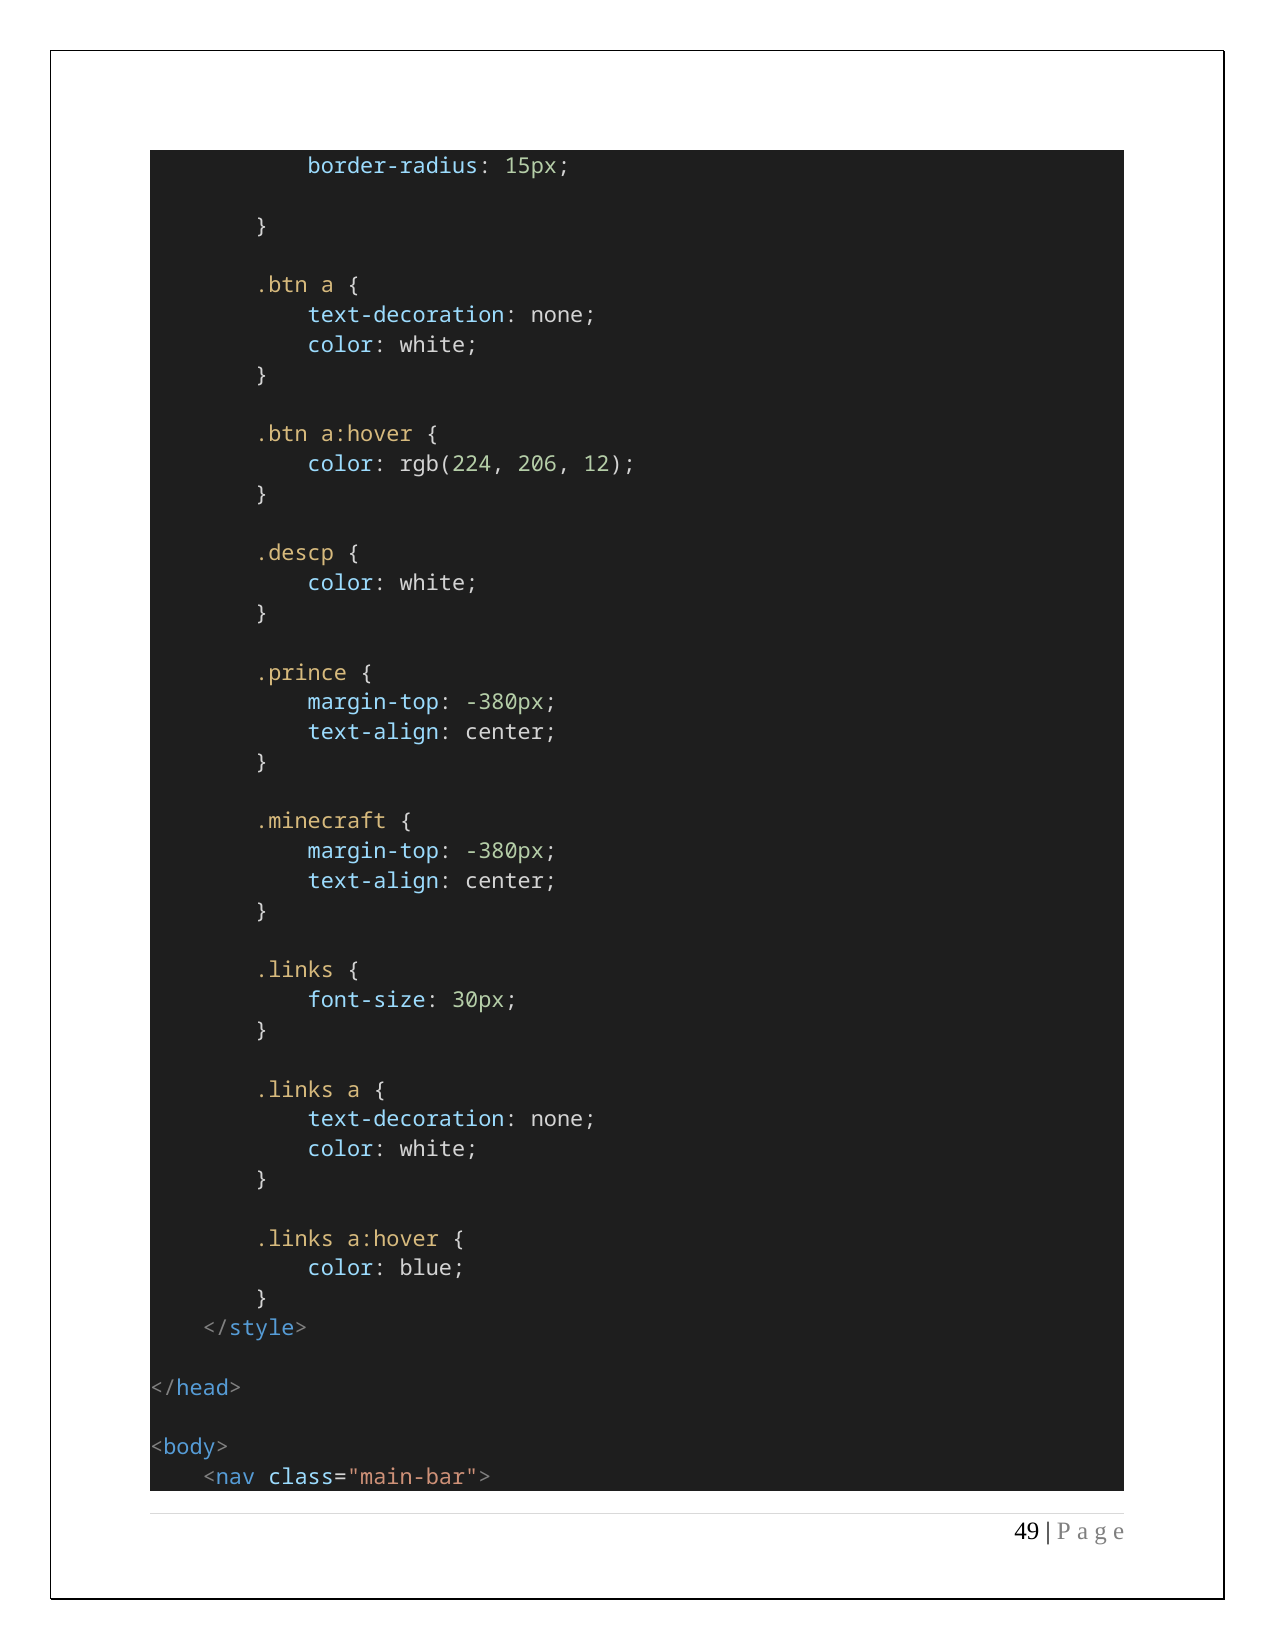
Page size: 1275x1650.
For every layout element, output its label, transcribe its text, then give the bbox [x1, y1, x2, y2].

text color: white; [150, 567, 1124, 597]
text .links a:hover { [150, 1222, 1124, 1252]
text } [150, 358, 1124, 388]
text color: blue; [150, 1252, 1124, 1282]
text } [150, 478, 1124, 507]
text .links a { [150, 1073, 1124, 1103]
text margin-top: -380px; [150, 835, 1124, 865]
text .prince { [150, 656, 1124, 686]
text .btn a { [150, 269, 1124, 299]
text } [150, 1014, 1124, 1044]
text </head> [150, 1371, 1124, 1401]
text text-decoration: none; [150, 299, 1124, 329]
text text-align: center; [150, 716, 1124, 746]
text } [150, 597, 1124, 627]
text font-size: 30px; [150, 984, 1124, 1014]
text text-align: center; [150, 865, 1124, 895]
text color: white; [150, 329, 1124, 358]
text .btn a:hover { [150, 418, 1124, 448]
text } [150, 895, 1124, 924]
text <body> [150, 1431, 1124, 1461]
text text-decoration: none; [150, 1103, 1124, 1133]
text margin-top: -380px; [150, 686, 1124, 716]
text } [150, 1282, 1124, 1312]
text .minecraft { [150, 805, 1124, 835]
text } [150, 209, 1124, 239]
text .descp { [150, 537, 1124, 567]
text } [150, 746, 1124, 776]
text color: white; [150, 1133, 1124, 1163]
text </style> [150, 1312, 1124, 1342]
text <nav class="main-bar"> [150, 1461, 1124, 1491]
text .links { [150, 954, 1124, 984]
text color: rgb(224, 206, 12); [150, 448, 1124, 478]
text } [150, 1163, 1124, 1193]
text border-radius: 15px; [150, 150, 1124, 180]
